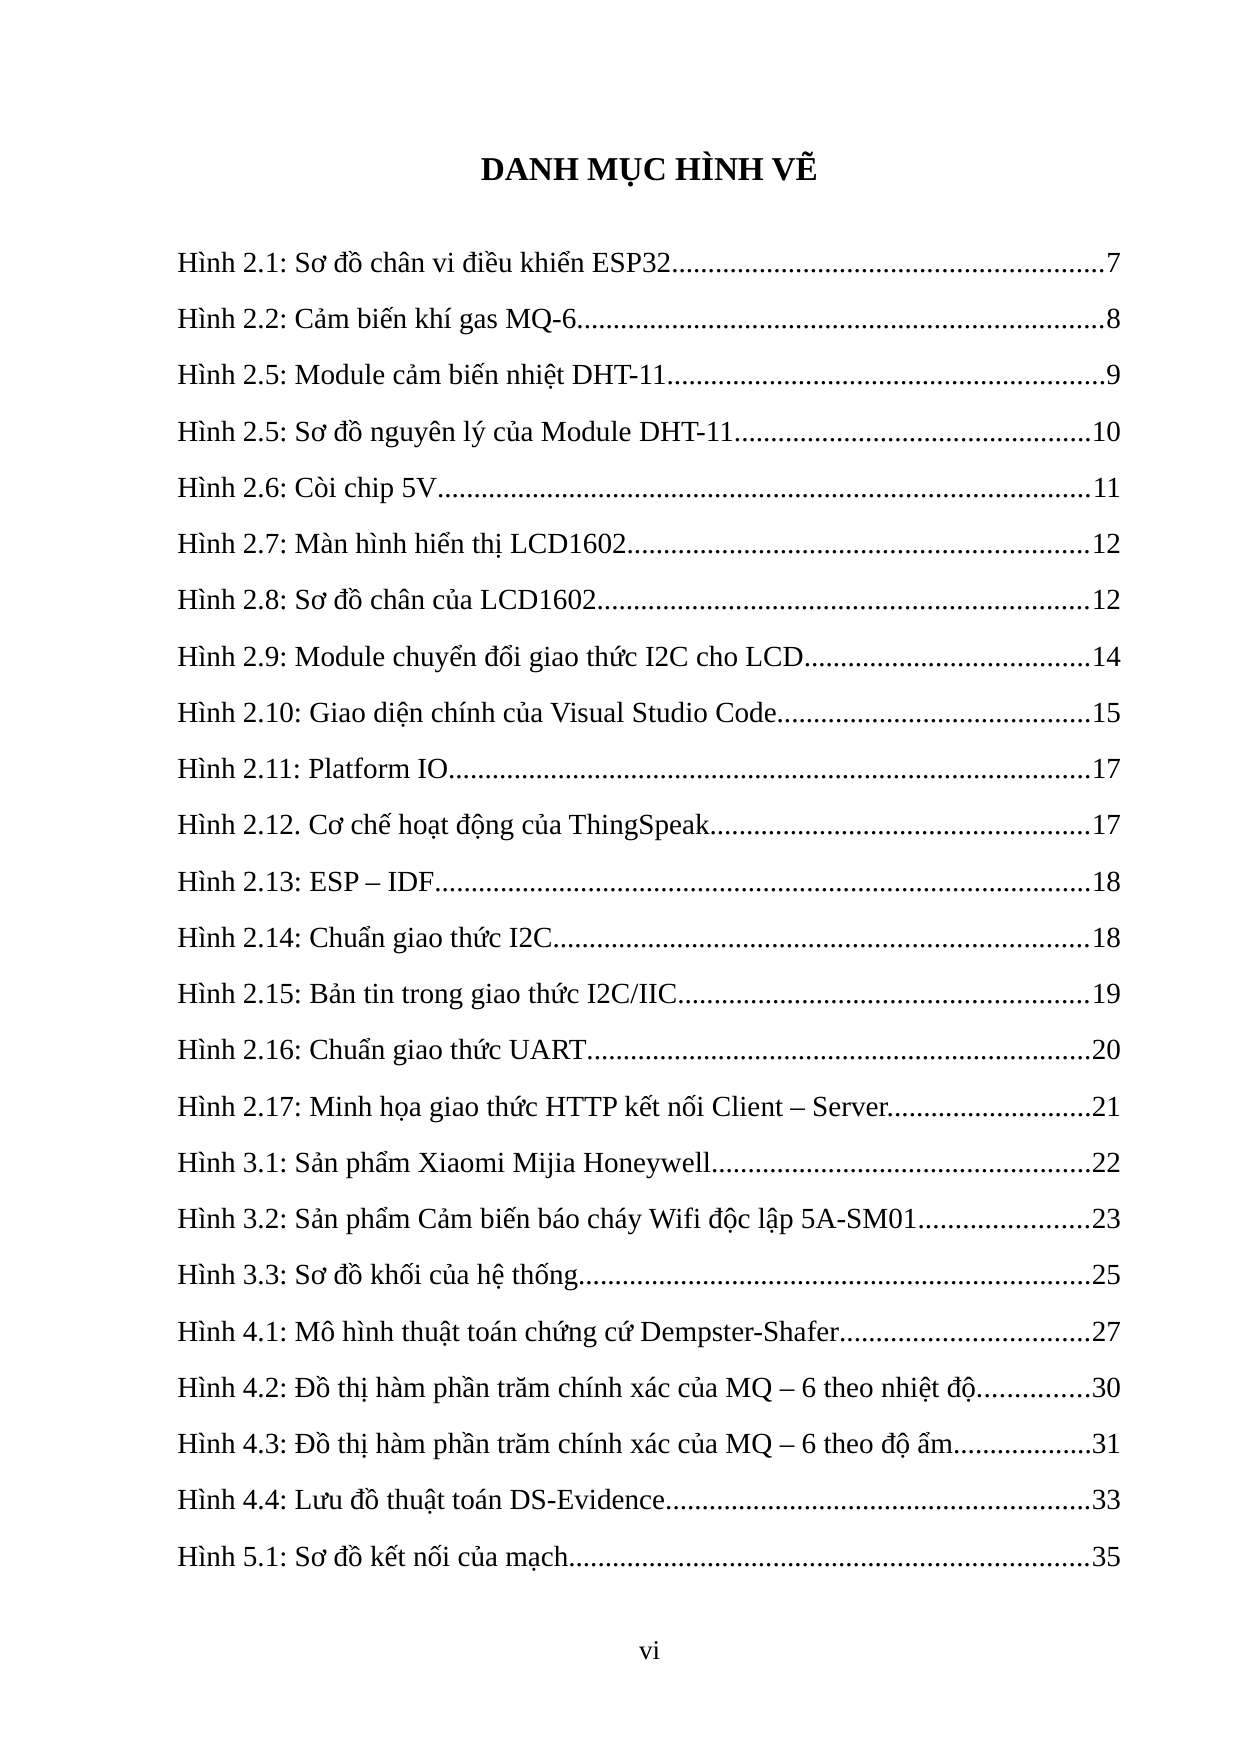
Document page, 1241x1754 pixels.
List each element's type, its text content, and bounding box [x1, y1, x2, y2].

text Hình 3.2: Sản phẩm Cảm biến báo cháy Wifi độc lập 5A-SM01 23 [177, 1199, 1122, 1237]
subtitle DANH MỤC HÌNH VẼ [177, 131, 1122, 206]
text Hình 5.1: Sơ đồ kết nối của mạch 35 [177, 1537, 1122, 1574]
text Hình 3.1: Sản phẩm Xiaomi Mijia Honeywell 22 [177, 1143, 1122, 1181]
text Hình 2.5: Module cảm biến nhiệt DHT-11 9 [177, 356, 1122, 393]
text Hình 4.2: Đồ thị hàm phần trăm chính xác của MQ – 6 theo nhiệt độ 30 [177, 1368, 1122, 1406]
text Hình 2.7: Màn hình hiển thị LCD1602 12 [177, 524, 1122, 562]
text Hình 2.2: Cảm biến khí gas MQ-6 8 [177, 299, 1122, 337]
text Hình 2.8: Sơ đồ chân của LCD1602 12 [177, 581, 1122, 618]
text Hình 2.15: Bản tin trong giao thức I2C/IIC 19 [177, 974, 1122, 1012]
text Hình 2.17: Minh họa giao thức HTTP kết nối Client – Server. 21 [177, 1087, 1122, 1124]
text Hình 4.1: Mô hình thuật toán chứng cứ Dempster-Shafer 27 [177, 1312, 1122, 1349]
text Hình 3.3: Sơ đồ khối của hệ thống 25 [177, 1256, 1122, 1293]
text Hình 2.16: Chuẩn giao thức UART 20 [177, 1031, 1122, 1068]
text Hình 2.9: Module chuyển đổi giao thức I2C cho LCD 14 [177, 637, 1122, 674]
text Hình 2.11: Platform IO 17 [177, 749, 1122, 787]
text Hình 4.4: Lưu đồ thuật toán DS-Evidence 33 [177, 1481, 1122, 1518]
text Hình 2.13: ESP – IDF 18 [177, 862, 1122, 899]
text Hình 2.6: Còi chip 5V 11 [177, 468, 1122, 506]
text Hình 2.10: Giao diện chính của Visual Studio Code 15 [177, 693, 1122, 731]
text Hình 2.5: Sơ đồ nguyên lý của Module DHT-11 10 [177, 412, 1122, 449]
text Hình 2.1: Sơ đồ chân vi điều khiển ESP32 7 [177, 243, 1122, 281]
text Hình 4.3: Đồ thị hàm phần trăm chính xác của MQ – 6 theo độ ẩm 31 [177, 1424, 1122, 1462]
text Hình 2.12. Cơ chế hoạt động của ThingSpeak 17 [177, 806, 1122, 843]
text Hình 2.14: Chuẩn giao thức I2C 18 [177, 918, 1122, 956]
